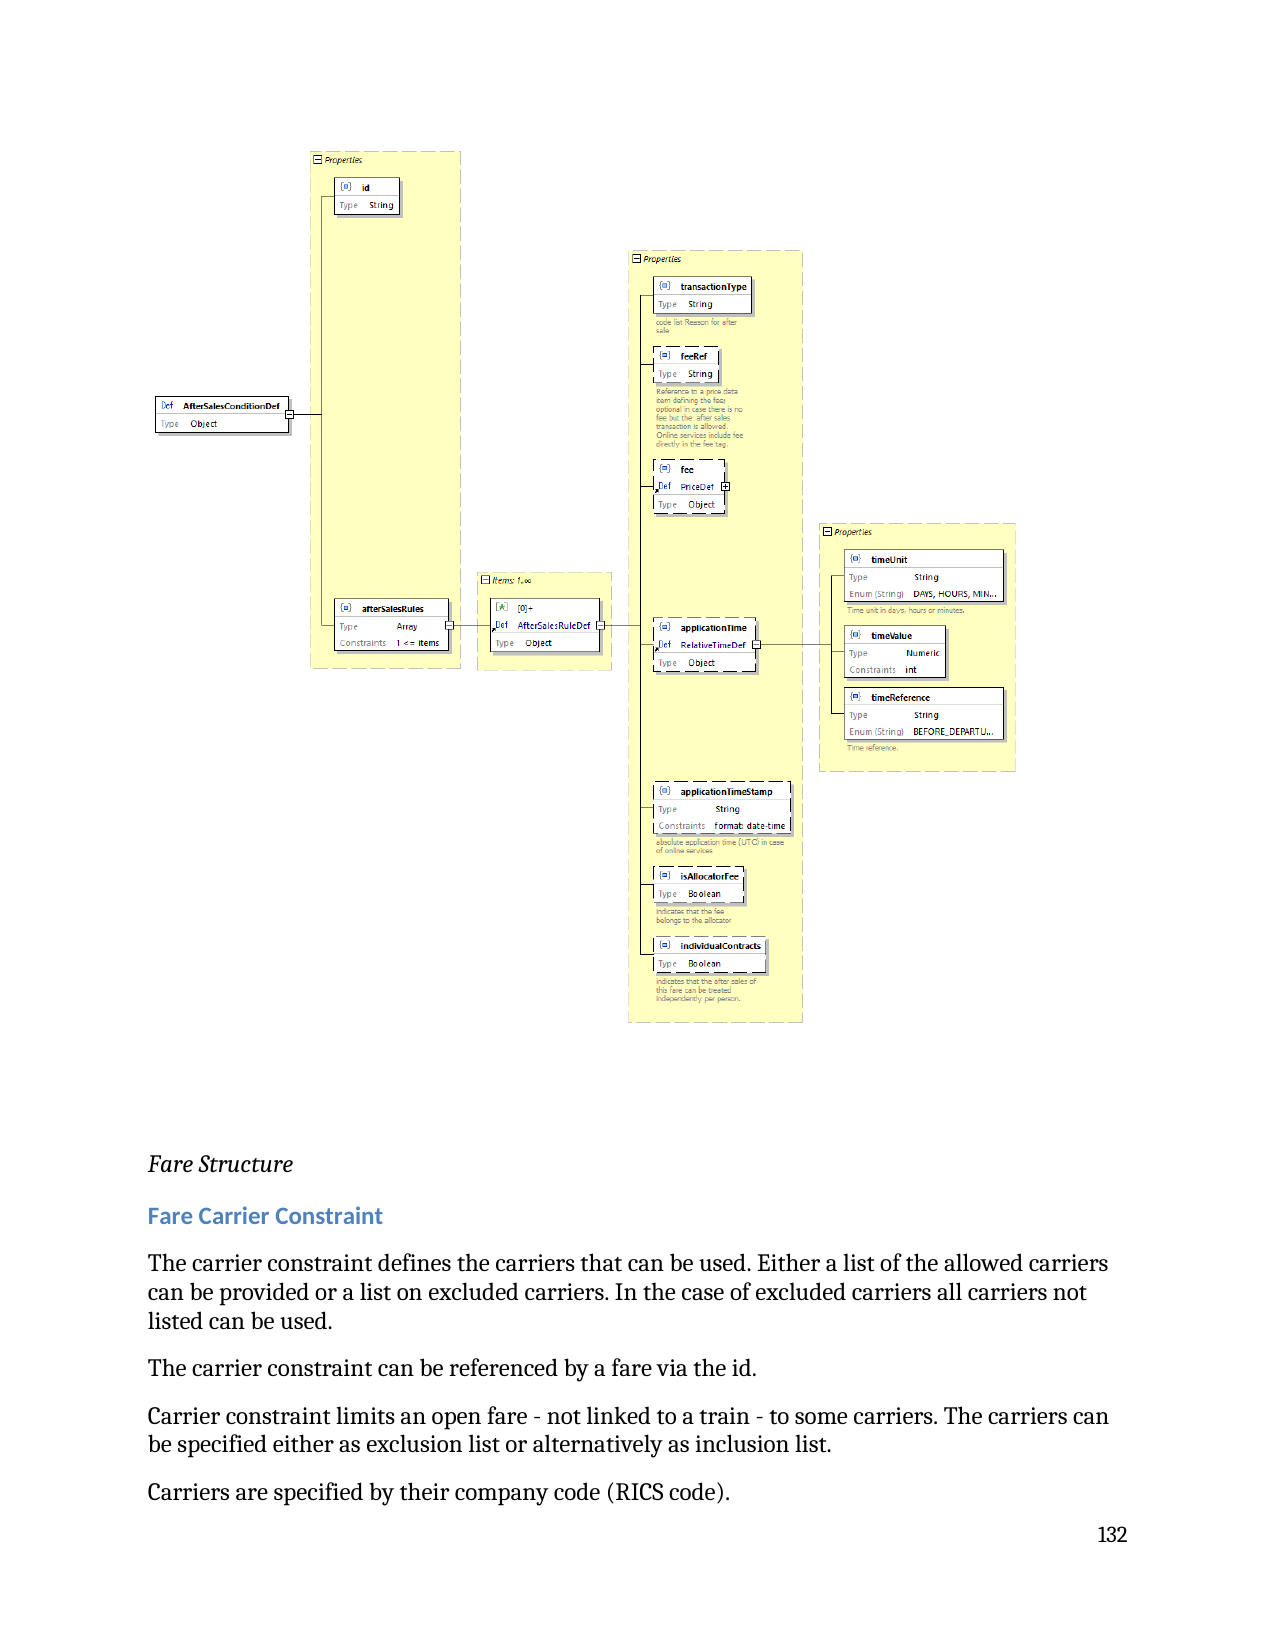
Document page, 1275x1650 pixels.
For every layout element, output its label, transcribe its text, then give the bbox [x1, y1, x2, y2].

text The carrier constraint can be referenced by a fare via the id. [148, 1354, 1127, 1383]
picture [147, 147, 1023, 1130]
text The carrier constraint defines the carriers that can be used. Either a list of the allowed carriers can be provided or a list on excluded carriers. In the case of excluded carriers all carriers not listed can be used. [148, 1249, 1127, 1335]
text Carriers are specified by their company code (RICS code). [148, 1478, 1127, 1507]
subtitle Fare Carrier Constraint [148, 1200, 1127, 1230]
text Fare Structure [148, 1150, 1127, 1179]
text Carrier constraint limits an open fare - not linked to a train - to some carriers. The carriers can be specified either as exclusion list or alternatively as inclusion list. [148, 1402, 1127, 1459]
